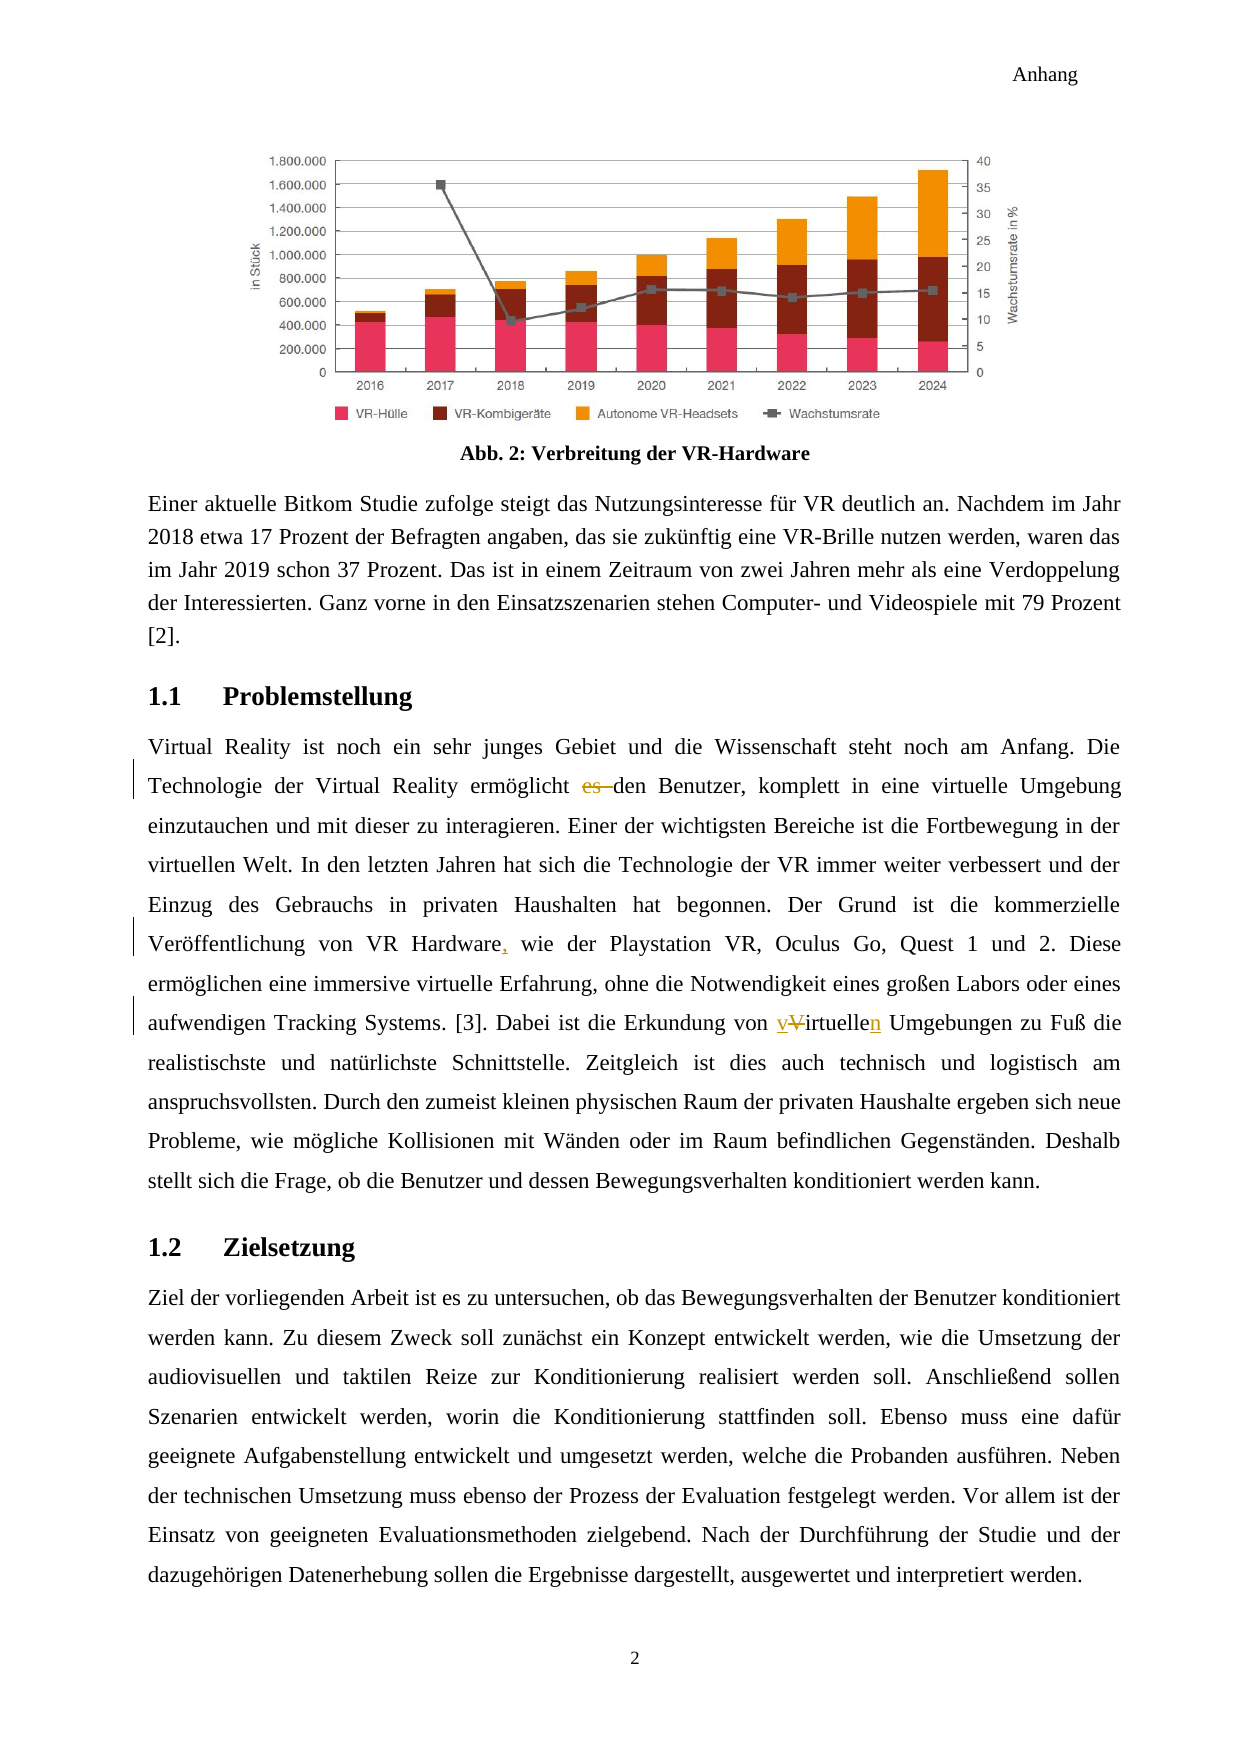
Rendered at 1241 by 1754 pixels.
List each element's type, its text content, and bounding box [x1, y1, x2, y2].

text Ziel der vorliegenden Arbeit ist es zu untersuchen, ob das Bewegungsverhalten der Benutzer konditioniert werden kann. Zu diesem Zweck soll zunächst ein Konzept entwickelt werden, wie die Umsetzung der audiovisuellen und taktilen Reize zur Konditionierung realisiert werden soll. Anschließend sollen Szenarien entwickelt werden, worin die Konditionierung stattfinden soll. Ebenso muss eine dafür geeignete Aufgabenstellung entwickelt und umgesetzt werden, welche die Probanden ausführen. Neben der technischen Umsetzung muss ebenso der Prozess der Evaluation festgelegt werden. Vor allem ist der Einsatz von geeigneten Evaluationsmethoden zielgebend. Nach der Durchführung der Studie und der dazugehörigen Datenerhebung sollen die Ergebnisse dargestellt, ausgewertet und interpretiert werden. [148, 1284, 1122, 1587]
subtitle Problemstellung [148, 680, 1122, 711]
text Einer aktuelle Bitkom Studie zufolge steigt das Nutzungsinteresse für VR deutlich an. Nachdem im Jahr 2018 etwa 17 Prozent der Befragten angaben, das sie zukünftig eine VR-Brille nutzen werden, waren das im Jahr 2019 schon 37 Prozent. Das ist in einem Zeitraum von zwei Jahren mehr als eine Verdoppelung der Interessierten. Ganz vorne in den Einsatzszenarien stehen Computer- und Videospiele mit 79 Prozent . [148, 490, 1122, 648]
subtitle Zielsetzung [148, 1231, 1122, 1263]
picture [249, 147, 1021, 428]
text Virtual Reality ist noch ein sehr junges Gebiet und die Wissenschaft steht noch am Anfang. Die Technologie der Virtual Reality ermöglicht den Benutzer, komplett in eine virtuelle Umgebung einzutauchen und mit dieser zu interagieren. Einer der wichtigsten Bereiche ist die Fortbewegung in der virtuellen Welt. In den letzten Jahren hat sich die Technologie der VR immer weiter verbessert und der Einzug des Gebrauchs in privaten Haushalten hat begonnen. Der Grund ist die kommerzielle Veröffentlichung von VR Hardware wie der Playstation VR, Oculus Go, Quest 1 und 2. Diese ermöglichen eine immersive virtuelle Erfahrung, ohne die Notwendigkeit eines großen Labors oder eines aufwendigen Tracking Systems. . Dabei ist die Erkundung von irtuelle Umgebungen zu Fuß die realistischste und natürlichste Schnittstelle. Zeitgleich ist dies auch technisch und logistisch am anspruchsvollsten. Durch den zumeist kleinen physischen Raum der privaten Haushalte ergeben sich neue Probleme, wie mögliche Kollisionen mit Wänden oder im Raum befindlichen Gegenständen. Deshalb stellt sich die Frage, ob die Benutzer und dessen Bewegungsverhalten konditioniert werden kann. [148, 733, 1122, 1193]
